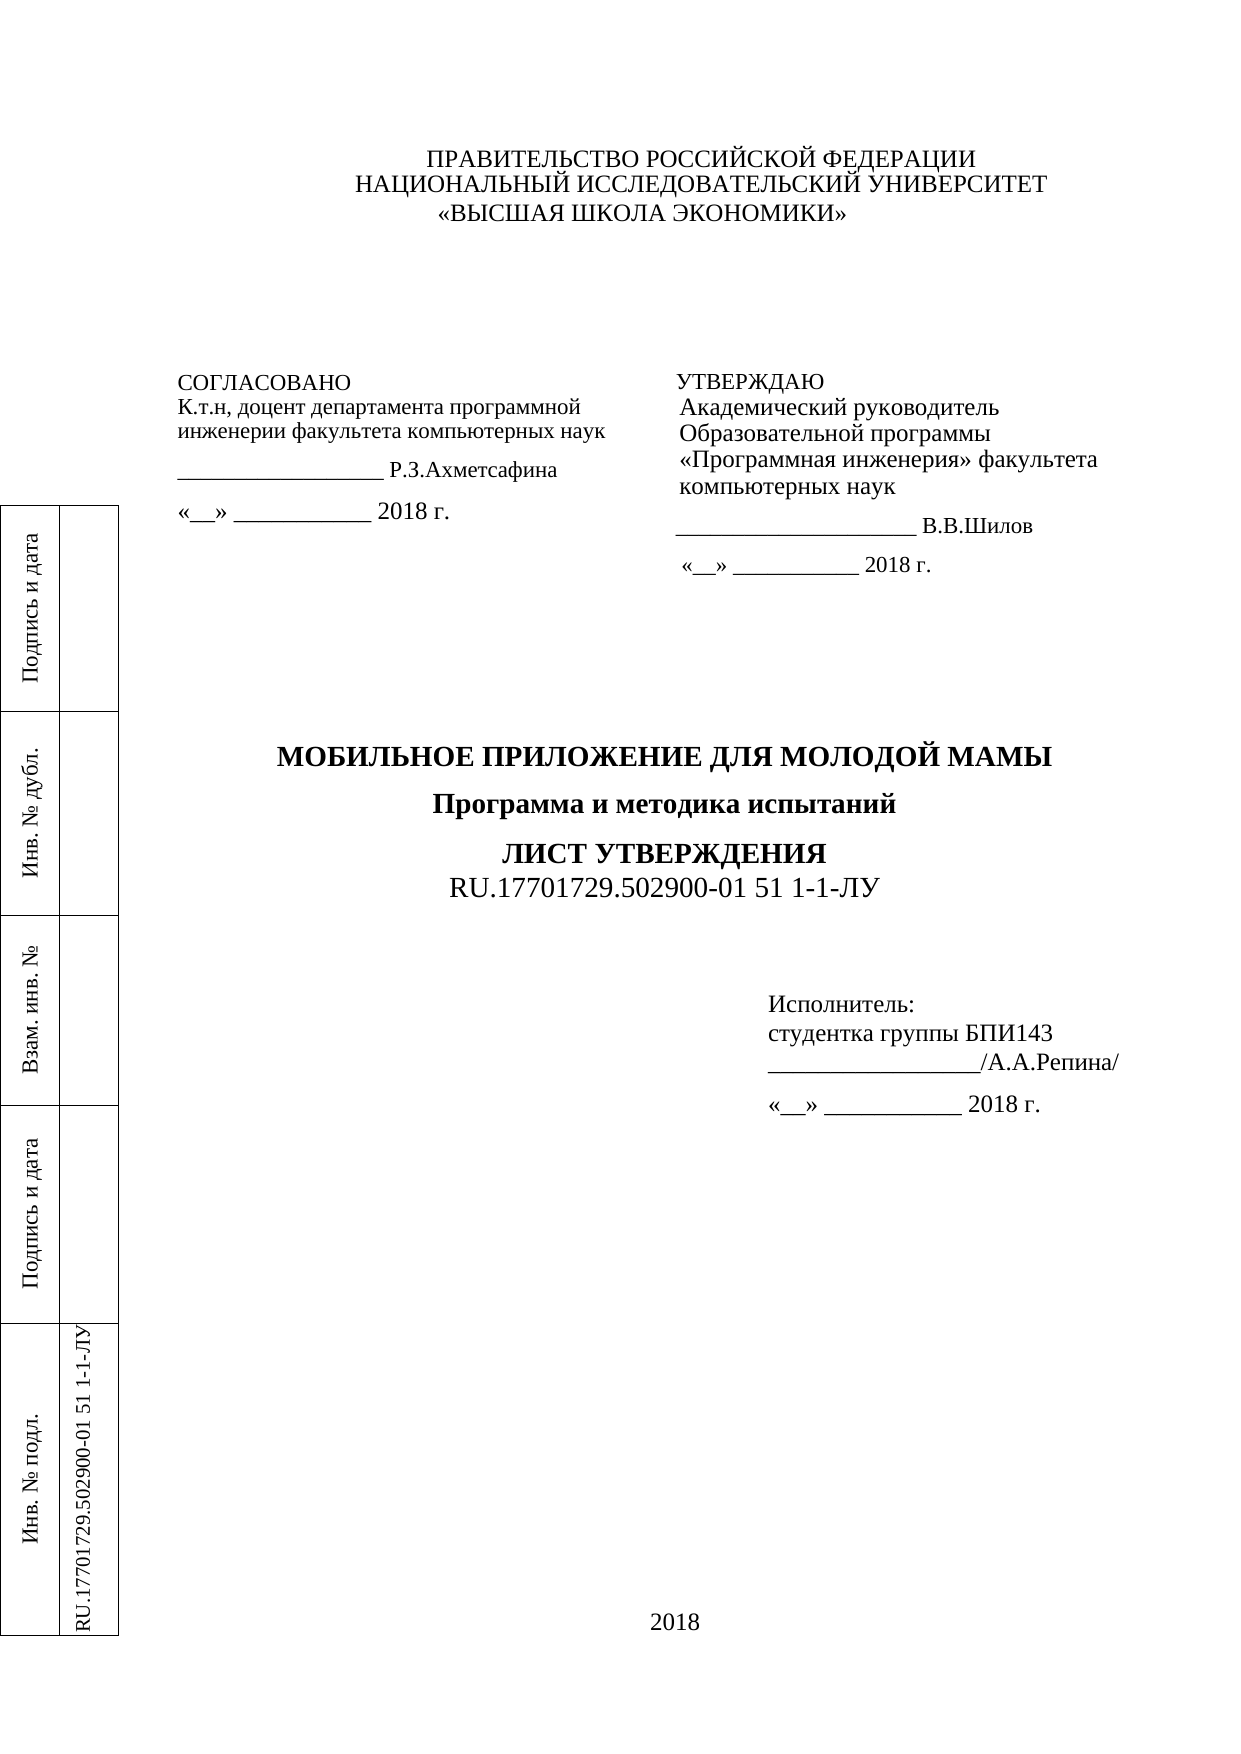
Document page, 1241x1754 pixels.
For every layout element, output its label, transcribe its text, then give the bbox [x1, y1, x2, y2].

text студентка группы БПИ143 [768, 1018, 1152, 1047]
table_header Подпись и дата [1, 506, 59, 711]
text «__» ___________ 2018 г. [768, 1089, 1152, 1118]
text ЛИСТ УТВЕРЖДЕНИЯ [177, 836, 1152, 870]
text _________________/А.А.Репина/ [768, 1047, 1152, 1076]
text Исполнитель: [768, 989, 1152, 1018]
text 2018 [650, 1607, 1152, 1636]
table_header [60, 506, 118, 711]
text Программа и методика испытаний [177, 786, 1152, 819]
table_header УТВЕРЖДАЮ _____________________ В.В.Шилов «__» ___________ 2018 г. [664, 371, 1163, 596]
table_cell Инв. № подл. [1, 1324, 59, 1635]
text «ВЫСШАЯ ШКОЛА ЭКОНОМИКИ» [59, 198, 1152, 227]
text МОБИЛЬНОЕ ПРИЛОЖЕНИЕ ДЛЯ МОЛОДОЙ МАМЫ [177, 739, 1152, 773]
table_cell [60, 916, 118, 1105]
text RU.17701729.502900-01 51 1-1-ЛУ [177, 870, 1152, 903]
text ПРАВИТЕЛЬСТВО РОССИЙСКОЙ ФЕДЕРАЦИИ [177, 147, 1152, 172]
table_cell Подпись и дата [1, 1106, 59, 1322]
table_cell Инв. № дубл. [1, 712, 59, 914]
table_header СОГЛАСОВАНО К.т.н, доцент департамента программной инженерии факультета компьютерных наук __________________ Р.З.Ахметсафина «__» ___________ 2018 г. [166, 371, 664, 596]
table_cell RU.17701729.502900-01 51 1-1-ЛУ [60, 1324, 118, 1635]
text НАЦИОНАЛЬНЫЙ ИССЛЕДОВАТЕЛЬСКИЙ УНИВЕРСИТЕТ [177, 172, 1152, 198]
table_cell Взам. инв. № [1, 916, 59, 1105]
table_cell [60, 712, 118, 914]
table_cell [60, 1106, 118, 1322]
